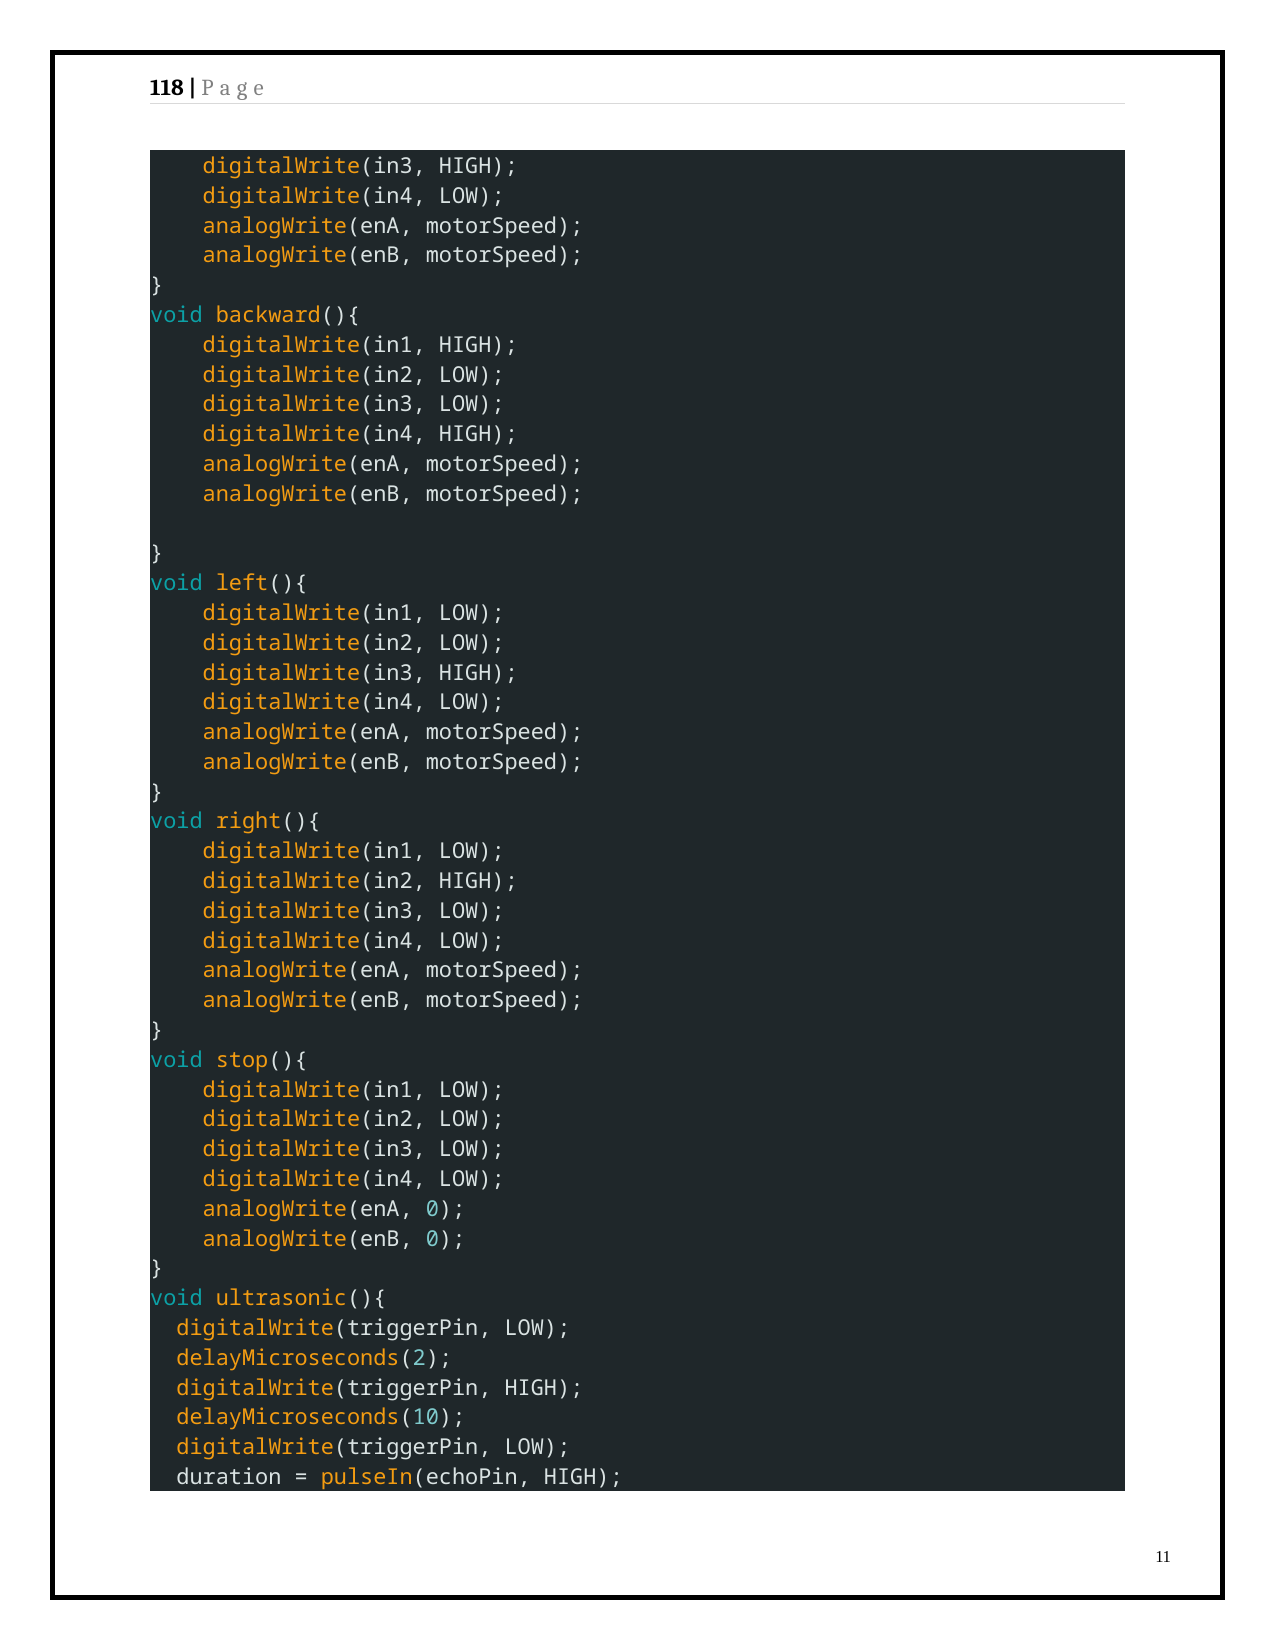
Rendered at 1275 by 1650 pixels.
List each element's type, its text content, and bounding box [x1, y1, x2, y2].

text delayMicroseconds(10); [150, 1401, 1125, 1431]
text analogWrite(enB, 0); [150, 1222, 1125, 1252]
text analogWrite(enB, motorSpeed); [150, 984, 1125, 1014]
text } [150, 1014, 1125, 1044]
text digitalWrite(in2, LOW); [150, 627, 1125, 656]
text digitalWrite(in4, LOW); [150, 686, 1125, 716]
text digitalWrite(in4, HIGH); [150, 418, 1125, 448]
text digitalWrite(in4, LOW); [150, 180, 1125, 209]
text digitalWrite(in1, LOW); [150, 1073, 1125, 1103]
text } [150, 537, 1125, 567]
text } [150, 1252, 1125, 1282]
text delayMicroseconds(2); [150, 1342, 1125, 1371]
text digitalWrite(in2, HIGH); [150, 865, 1125, 895]
text analogWrite(enA, motorSpeed); [150, 448, 1125, 478]
text analogWrite(enA, motorSpeed); [150, 209, 1125, 239]
text analogWrite(enA, motorSpeed); [150, 954, 1125, 984]
text digitalWrite(in1, LOW); [150, 835, 1125, 865]
text void ultrasonic(){ [150, 1282, 1125, 1312]
text digitalWrite(in2, LOW); [150, 1103, 1125, 1133]
text void backward(){ [150, 299, 1125, 329]
text digitalWrite(triggerPin, LOW); [150, 1312, 1125, 1342]
text } [150, 269, 1125, 299]
text digitalWrite(in3, HIGH); [150, 656, 1125, 686]
text digitalWrite(in1, HIGH); [150, 329, 1125, 358]
text void right(){ [150, 805, 1125, 835]
text digitalWrite(triggerPin, HIGH); [150, 1371, 1125, 1401]
text digitalWrite(in4, LOW); [150, 1163, 1125, 1193]
text digitalWrite(in3, LOW); [150, 388, 1125, 418]
text analogWrite(enA, motorSpeed); [150, 716, 1125, 746]
text digitalWrite(triggerPin, LOW); [150, 1431, 1125, 1461]
text void left(){ [150, 567, 1125, 597]
text analogWrite(enA, 0); [150, 1193, 1125, 1222]
text digitalWrite(in1, LOW); [150, 597, 1125, 627]
text } [150, 776, 1125, 805]
text digitalWrite(in3, HIGH); [150, 150, 1125, 180]
text digitalWrite(in4, LOW); [150, 924, 1125, 954]
text duration = pulseIn(echoPin, HIGH); [150, 1461, 1125, 1491]
text digitalWrite(in2, LOW); [150, 358, 1125, 388]
text digitalWrite(in3, LOW); [150, 1133, 1125, 1163]
text void stop(){ [150, 1044, 1125, 1073]
text analogWrite(enB, motorSpeed); [150, 746, 1125, 776]
text digitalWrite(in3, LOW); [150, 895, 1125, 924]
text analogWrite(enB, motorSpeed); [150, 478, 1125, 507]
text analogWrite(enB, motorSpeed); [150, 239, 1125, 269]
